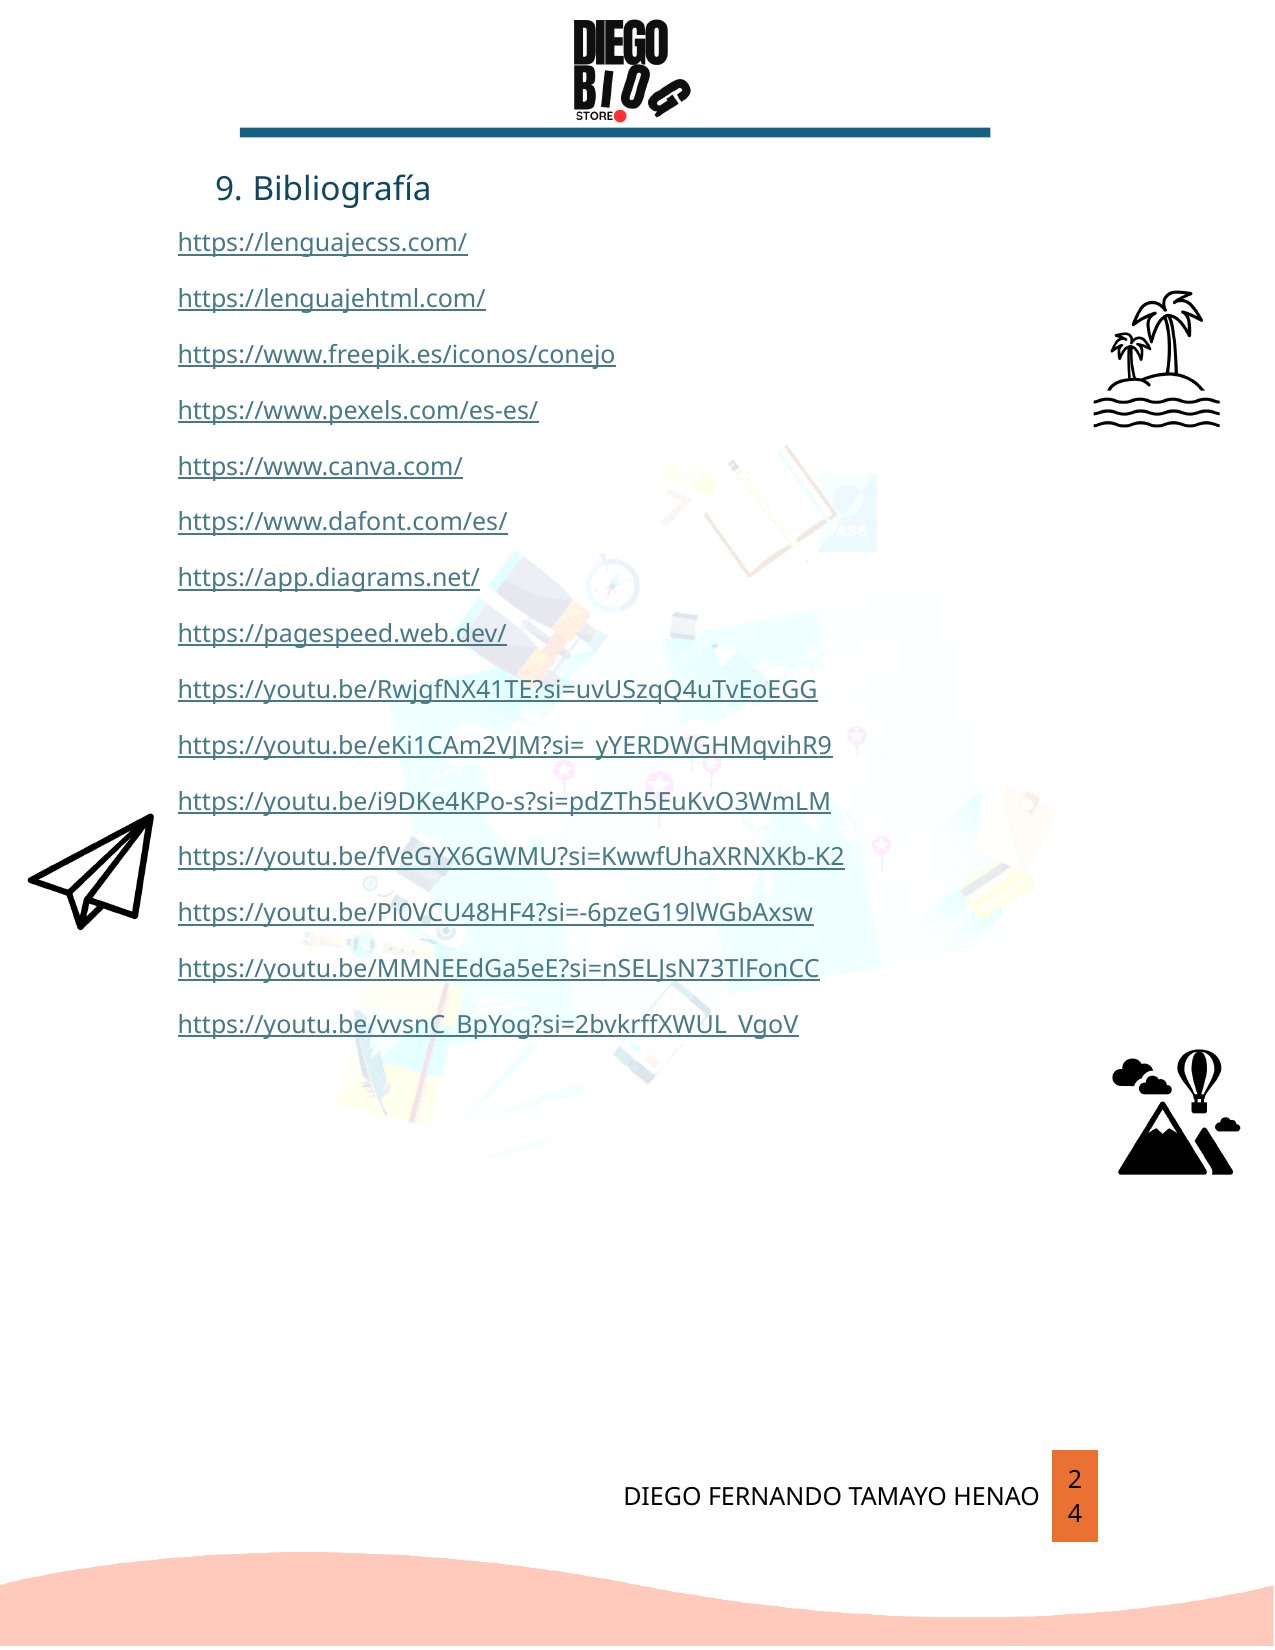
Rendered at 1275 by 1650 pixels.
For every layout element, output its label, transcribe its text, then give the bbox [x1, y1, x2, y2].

text https://youtu.be/fVeGYX6GWMU?si=KwwfUhaXRNXKb-K2 [177, 839, 1098, 873]
picture [1109, 1036, 1250, 1187]
text https://lenguajehtml.com/ [177, 281, 1098, 315]
text https://youtu.be/Pi0VCU48HF4?si=-6pzeG19lWGbAxsw [177, 895, 1098, 929]
text https://www.pexels.com/es-es/ [177, 392, 1098, 426]
text https://youtu.be/i9DKe4KPo-s?si=pdZTh5EuKvO3WmLM [177, 783, 1098, 817]
text https://app.diagrams.net/ [177, 560, 1098, 594]
text https://youtu.be/eKi1CAm2VJM?si=_yYERDWGHMqvihR9 [177, 727, 1098, 761]
picture [1098, 286, 1232, 437]
picture [543, 0, 710, 127]
text https://www.dafont.com/es/ [177, 504, 1098, 538]
text https://youtu.be/RwjgfNX41TE?si=uvUSzqQ4uTvEoEGG [177, 671, 1098, 706]
text https://www.canva.com/ [177, 448, 1098, 482]
text https://youtu.be/vvsnC_BpYog?si=2bvkrffXWUL_VgoV [177, 1006, 1098, 1041]
picture [15, 796, 166, 947]
text https://www.freepik.es/iconos/conejo [177, 336, 1098, 371]
subtitle Bibliografía [215, 164, 1098, 210]
text https://pagespeed.web.dev/ [177, 616, 1098, 650]
text https://lenguajecss.com/ [177, 225, 1098, 259]
text https://youtu.be/MMNEEdGa5eE?si=nSELJsN73TlFonCC [177, 951, 1098, 985]
